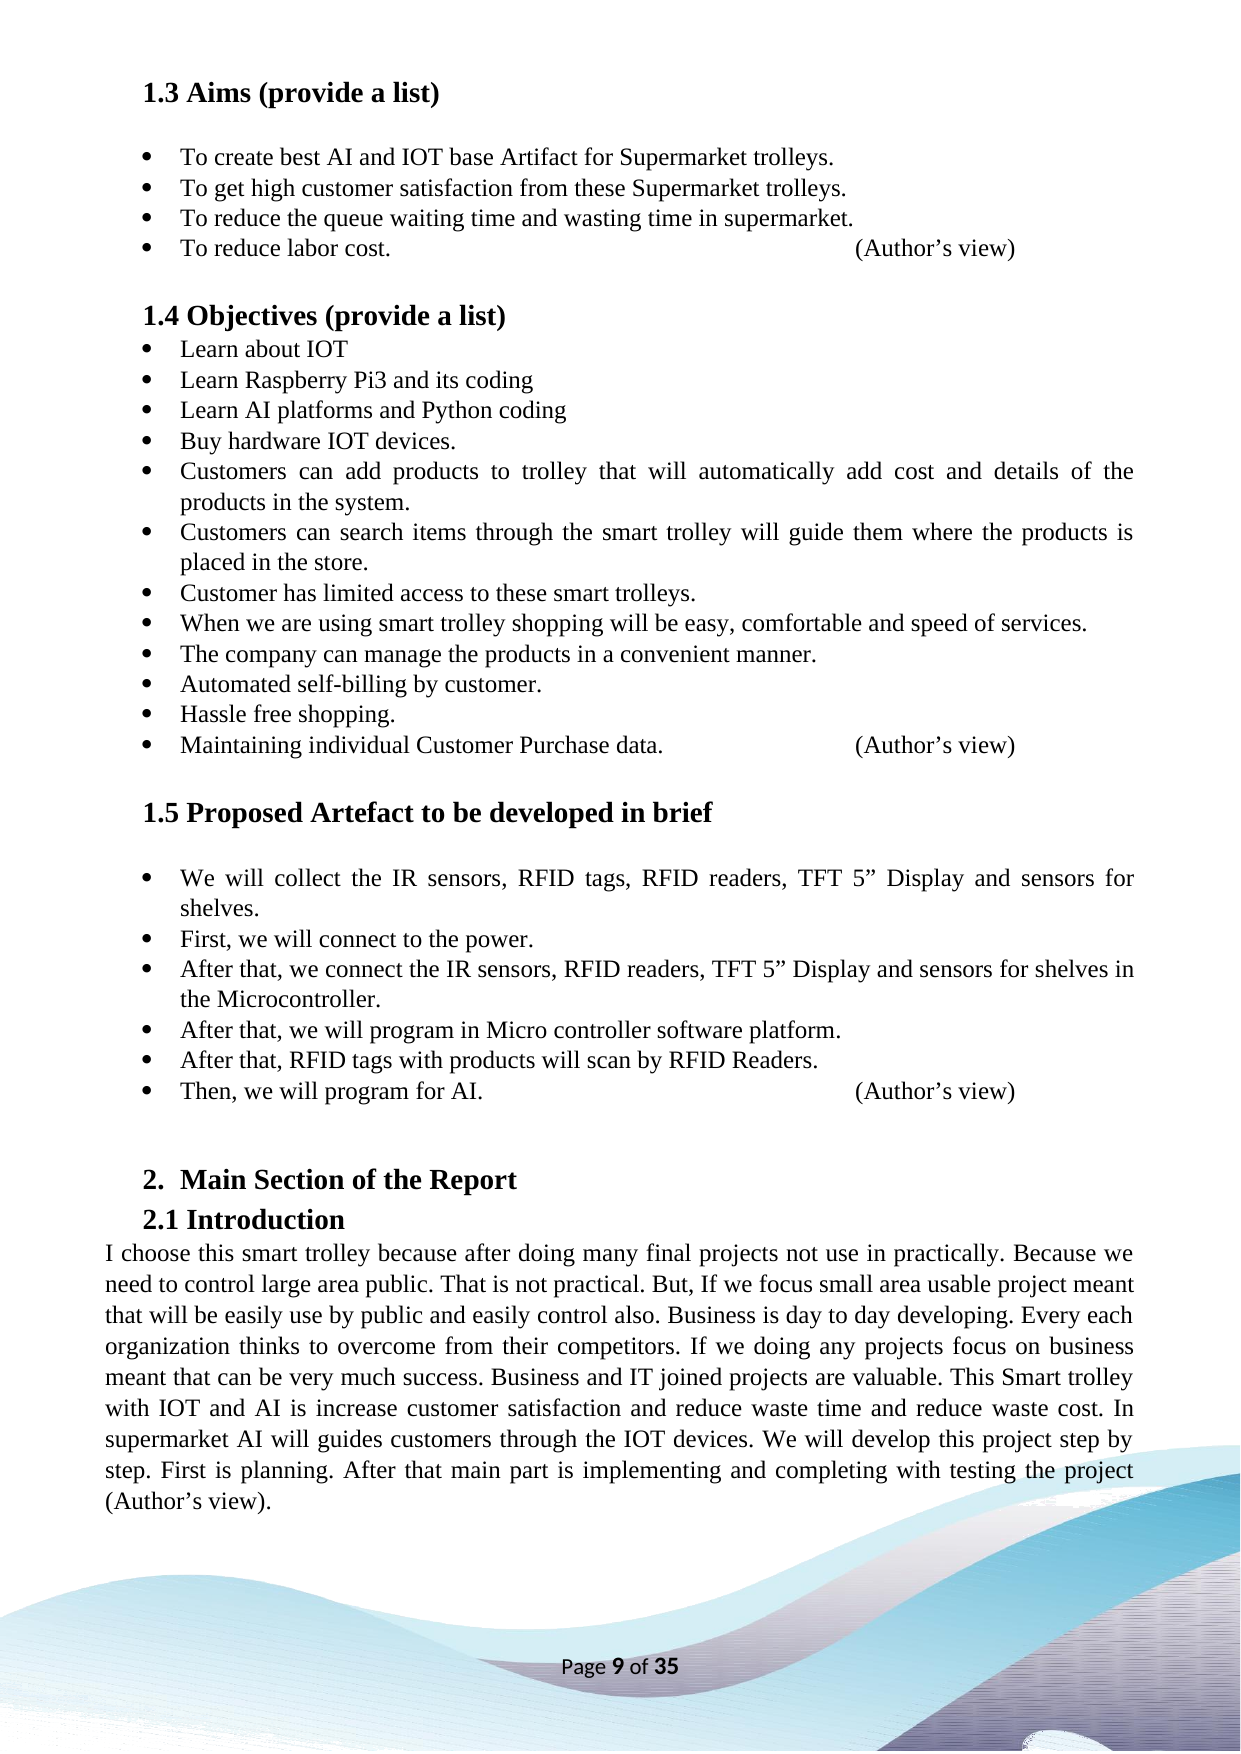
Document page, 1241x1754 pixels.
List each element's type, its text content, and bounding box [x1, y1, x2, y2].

list The company can manage the products in a convenient manner. [142, 639, 1135, 667]
list Maintaining individual Customer Purchase data. (Author’s view) [142, 730, 1135, 759]
list Learn about IOT [142, 334, 1135, 363]
list When we are using smart trolley shopping will be easy, comfortable and speed of services. [142, 608, 1135, 637]
list Automated self-billing by customer. [142, 669, 1135, 698]
list We will collect the IR sensors, RFID tags, RFID readers, TFT 5” Display and sensors for shelves. [142, 863, 1135, 922]
subtitle Introduction [142, 1202, 1135, 1235]
list First, we will connect to the power. [142, 924, 1135, 952]
text I choose this smart trolley because after doing many final projects not use in practically. Because we need to control large area public. That is not practical. But, If we focus small area usable project meant that will be easily use by public and easily control also. Business is day to day developing. Every each organization thinks to overcome from their competitors. If we doing any projects focus on business meant that can be very much success. Business and IT joined projects are valuable. This Smart trolley with IOT and AI is increase customer satisfaction and reduce waste time and reduce waste cost. In supermarket AI will guides customers through the IOT devices. We will develop this project step by step. First is planning. After that main part is implementing and completing with testing the project (Author’s view). [105, 1238, 1135, 1515]
list Customer has limited access to these smart trolleys. [142, 578, 1135, 607]
list To reduce the queue waiting time and wasting time in supermarket. [142, 203, 1135, 232]
list Customers can search items through the smart trolley will guide them where the products is placed in the store. [142, 517, 1135, 576]
list Then, we will program for AI. (Author’s view) [142, 1076, 1135, 1104]
subtitle Aims (provide a list) [142, 75, 1135, 108]
list After that, RFID tags with products will scan by RFID Readers. [142, 1045, 1135, 1074]
list To get high customer satisfaction from these Supermarket trolleys. [142, 173, 1135, 201]
list To create best AI and IOT base Artifact for Supermarket trolleys. [142, 142, 1135, 171]
list After that, we connect the IR sensors, RFID readers, TFT 5” Display and sensors for shelves in the Microcontroller. [142, 954, 1135, 1013]
list After that, we will program in Micro controller software platform. [142, 1015, 1135, 1044]
subtitle Objectives (provide a list) [142, 298, 1135, 332]
list Buy hardware IOT devices. [142, 426, 1135, 454]
subtitle Proposed Artefact to be developed in brief [142, 796, 1135, 829]
subtitle Main Section of the Report [142, 1162, 1135, 1196]
list Customers can add products to trolley that will automatically add cost and details of the products in the system. [142, 456, 1135, 515]
picture [0, 1435, 1241, 1751]
list Learn Raspberry Pi3 and its coding [142, 365, 1135, 394]
list Learn AI platforms and Python coding [142, 395, 1135, 424]
list To reduce labor cost. (Author’s view) [142, 233, 1135, 262]
list Hassle free shopping. [142, 699, 1135, 728]
